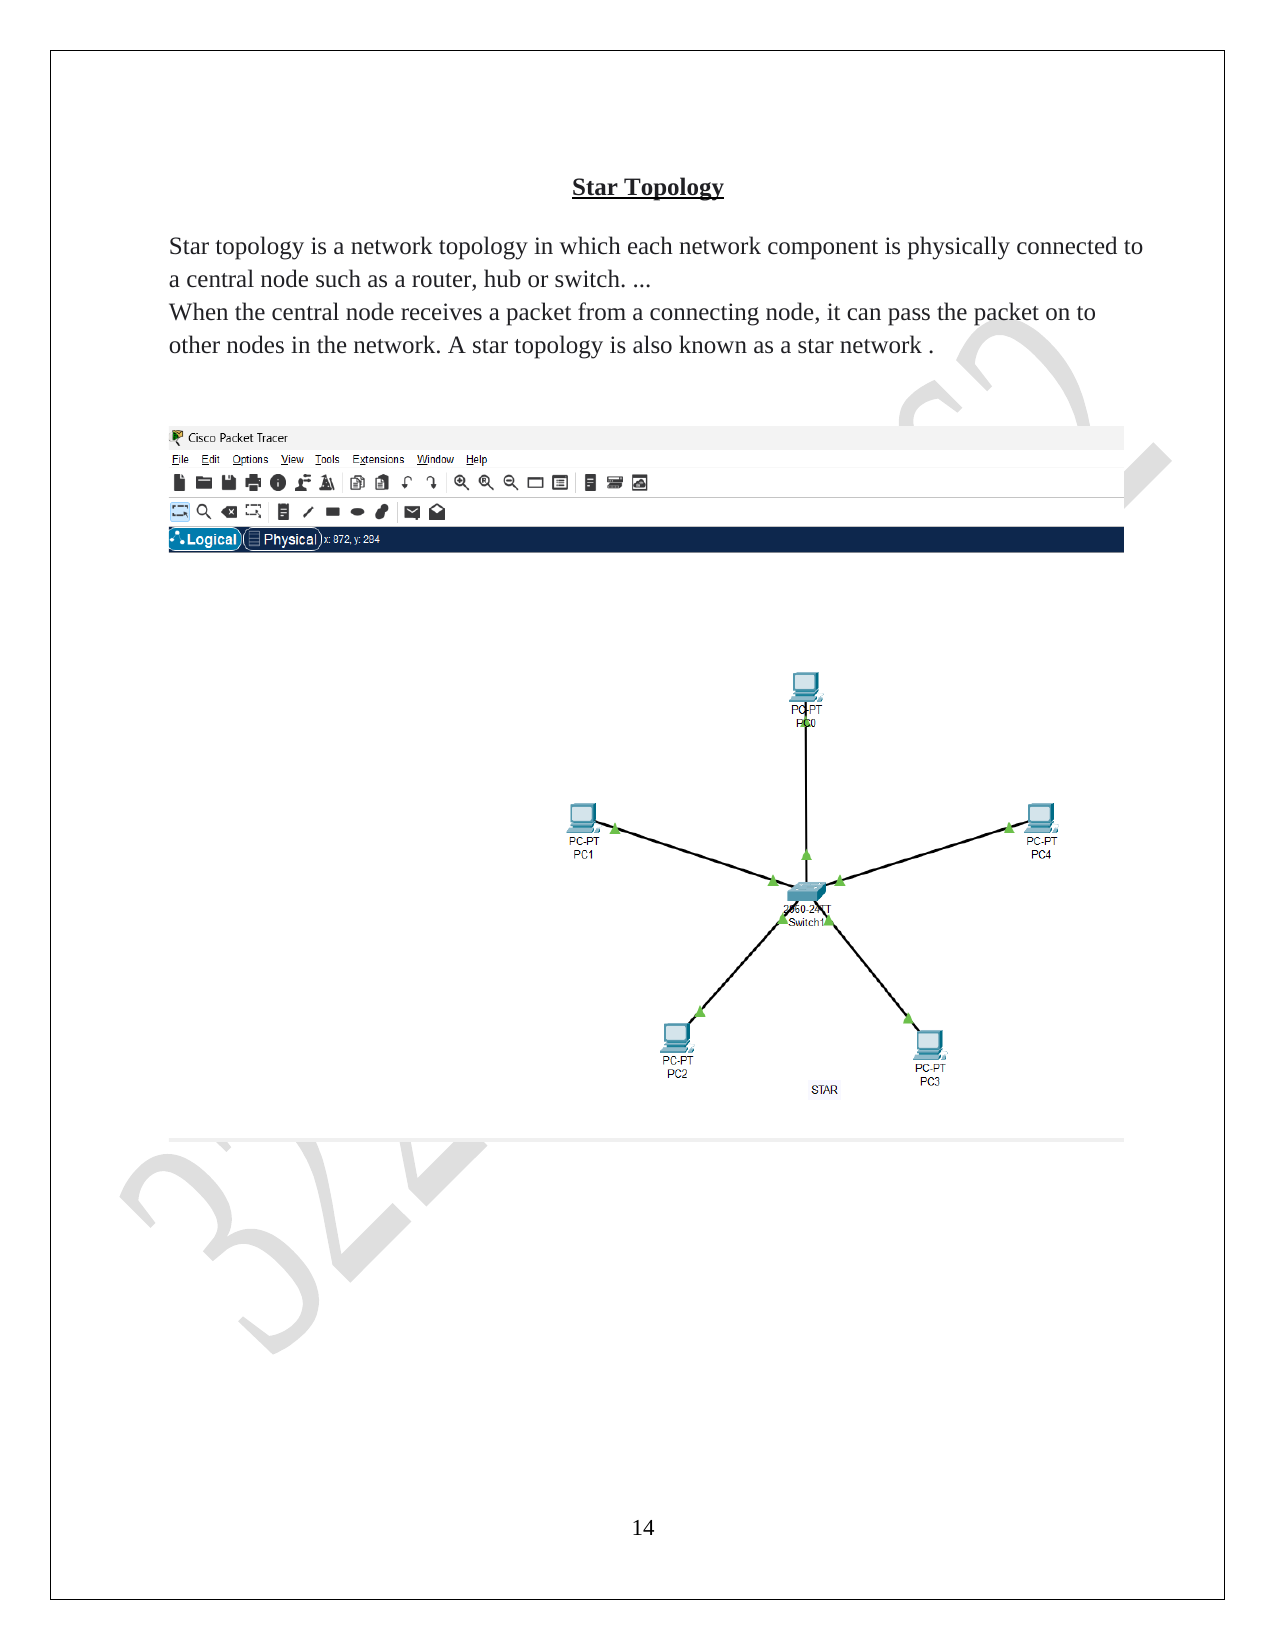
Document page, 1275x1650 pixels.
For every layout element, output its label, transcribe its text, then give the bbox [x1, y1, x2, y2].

subtitle Star Topology [150, 172, 1146, 201]
picture [188, 535, 195, 544]
text When the central node receives a packet from a connecting node, it can pass the packet on to other nodes in the network. A star topology is also known as a star network . [169, 297, 1133, 359]
text Star topology is a network topology in which each network component is physically connected to a central node such as a router, hub or switch. ... [169, 231, 1146, 293]
picture [168, 426, 1124, 1142]
